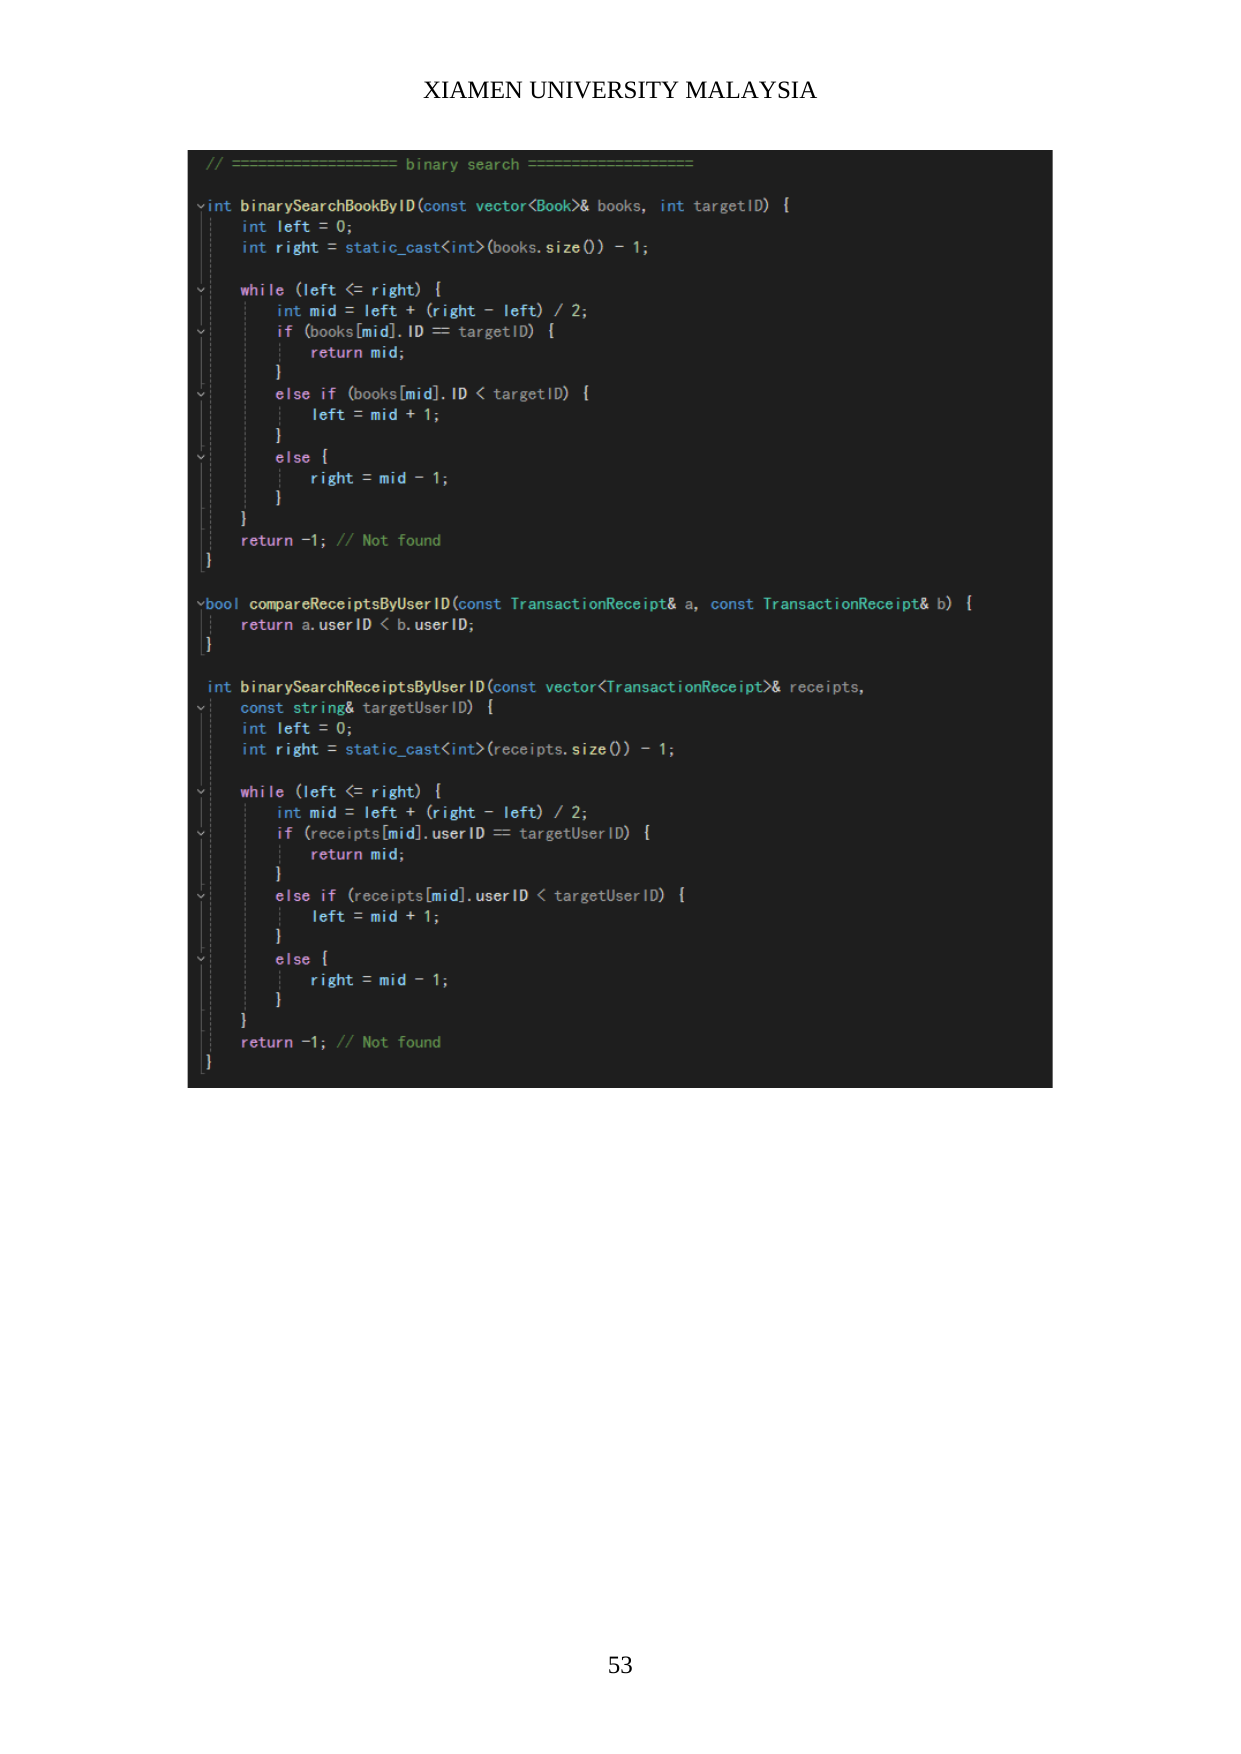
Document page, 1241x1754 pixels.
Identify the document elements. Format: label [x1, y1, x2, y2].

picture [187, 150, 1053, 1088]
